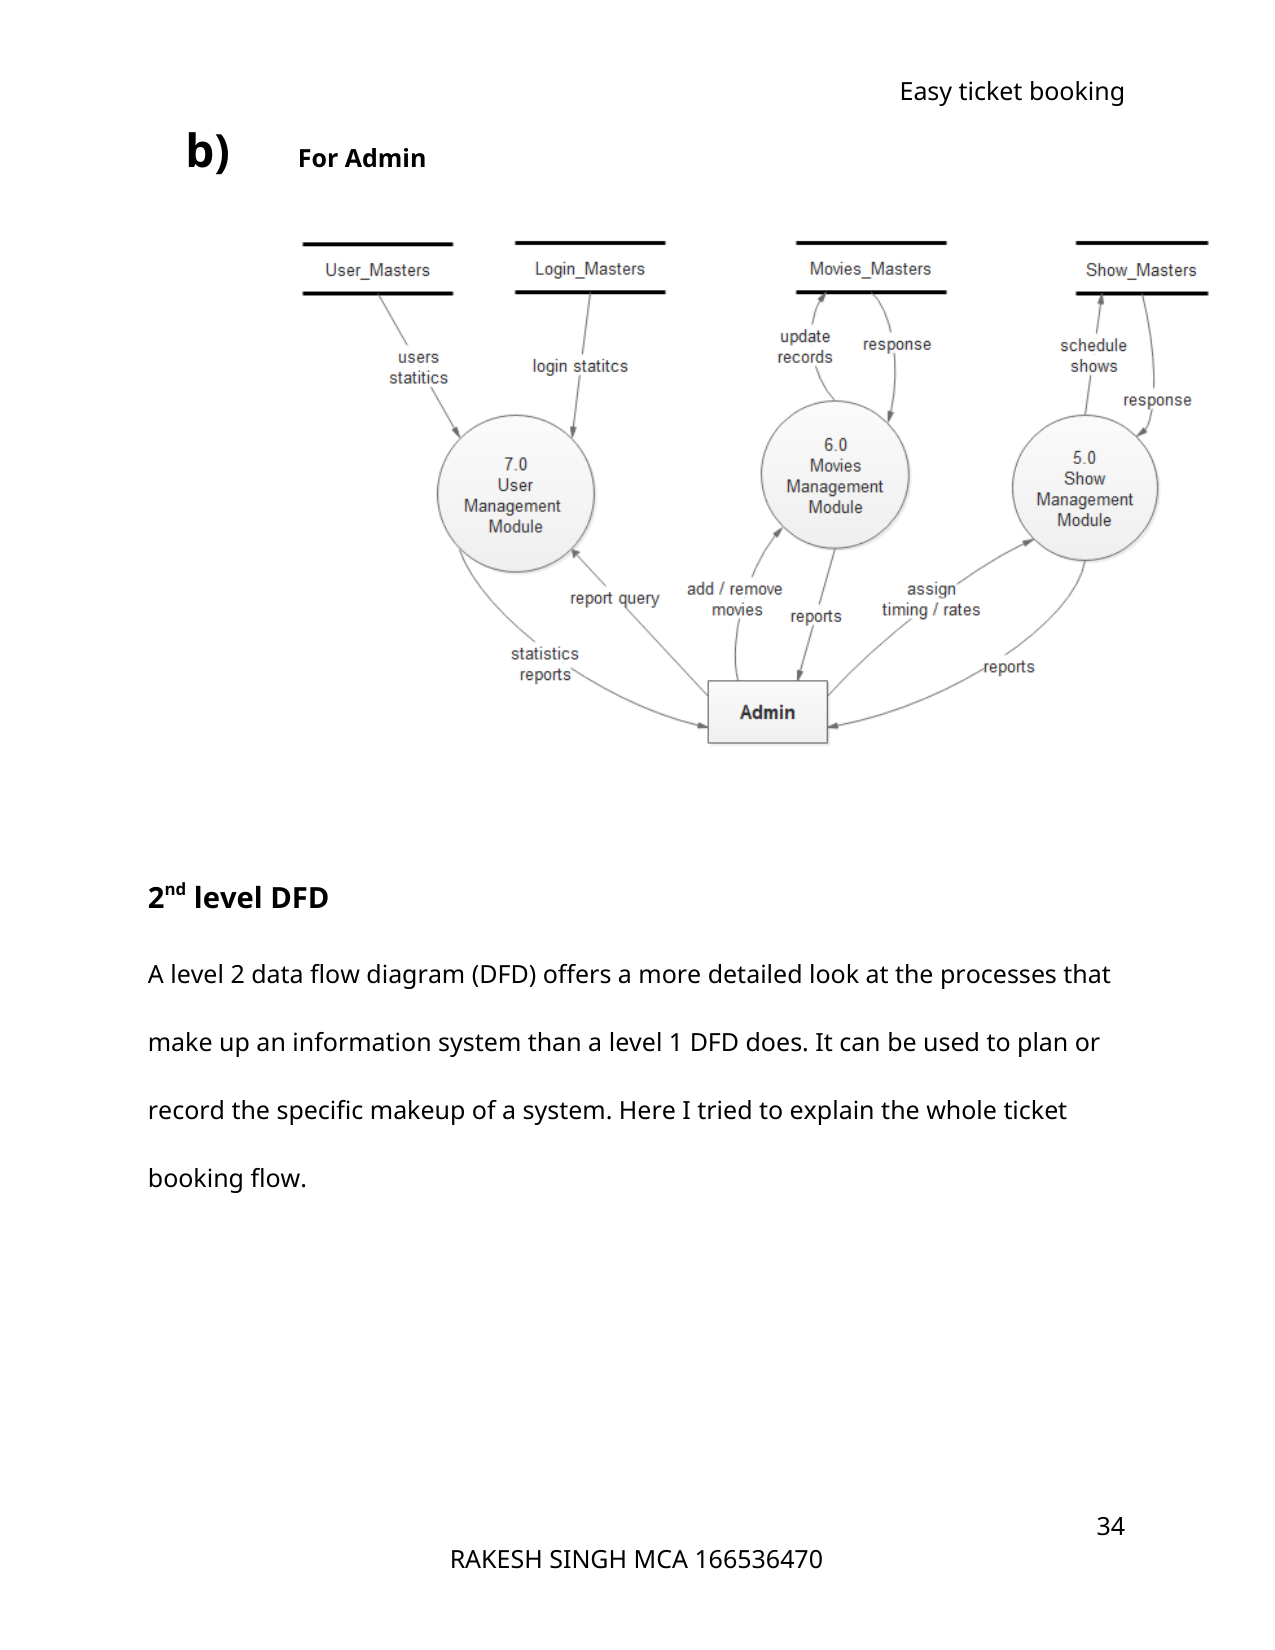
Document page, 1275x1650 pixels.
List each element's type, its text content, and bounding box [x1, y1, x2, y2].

picture [222, 214, 1275, 771]
text A level 2 data flow diagram (DFD) offers a more detailed look at the processes that make up an information system than a level 1 DFD does. It can be used to plan or record the specific makeup of a system. Here I tried to explain the whole ticket booking flow. [148, 957, 1125, 1195]
subtitle 2nd level DFD [148, 877, 1125, 917]
